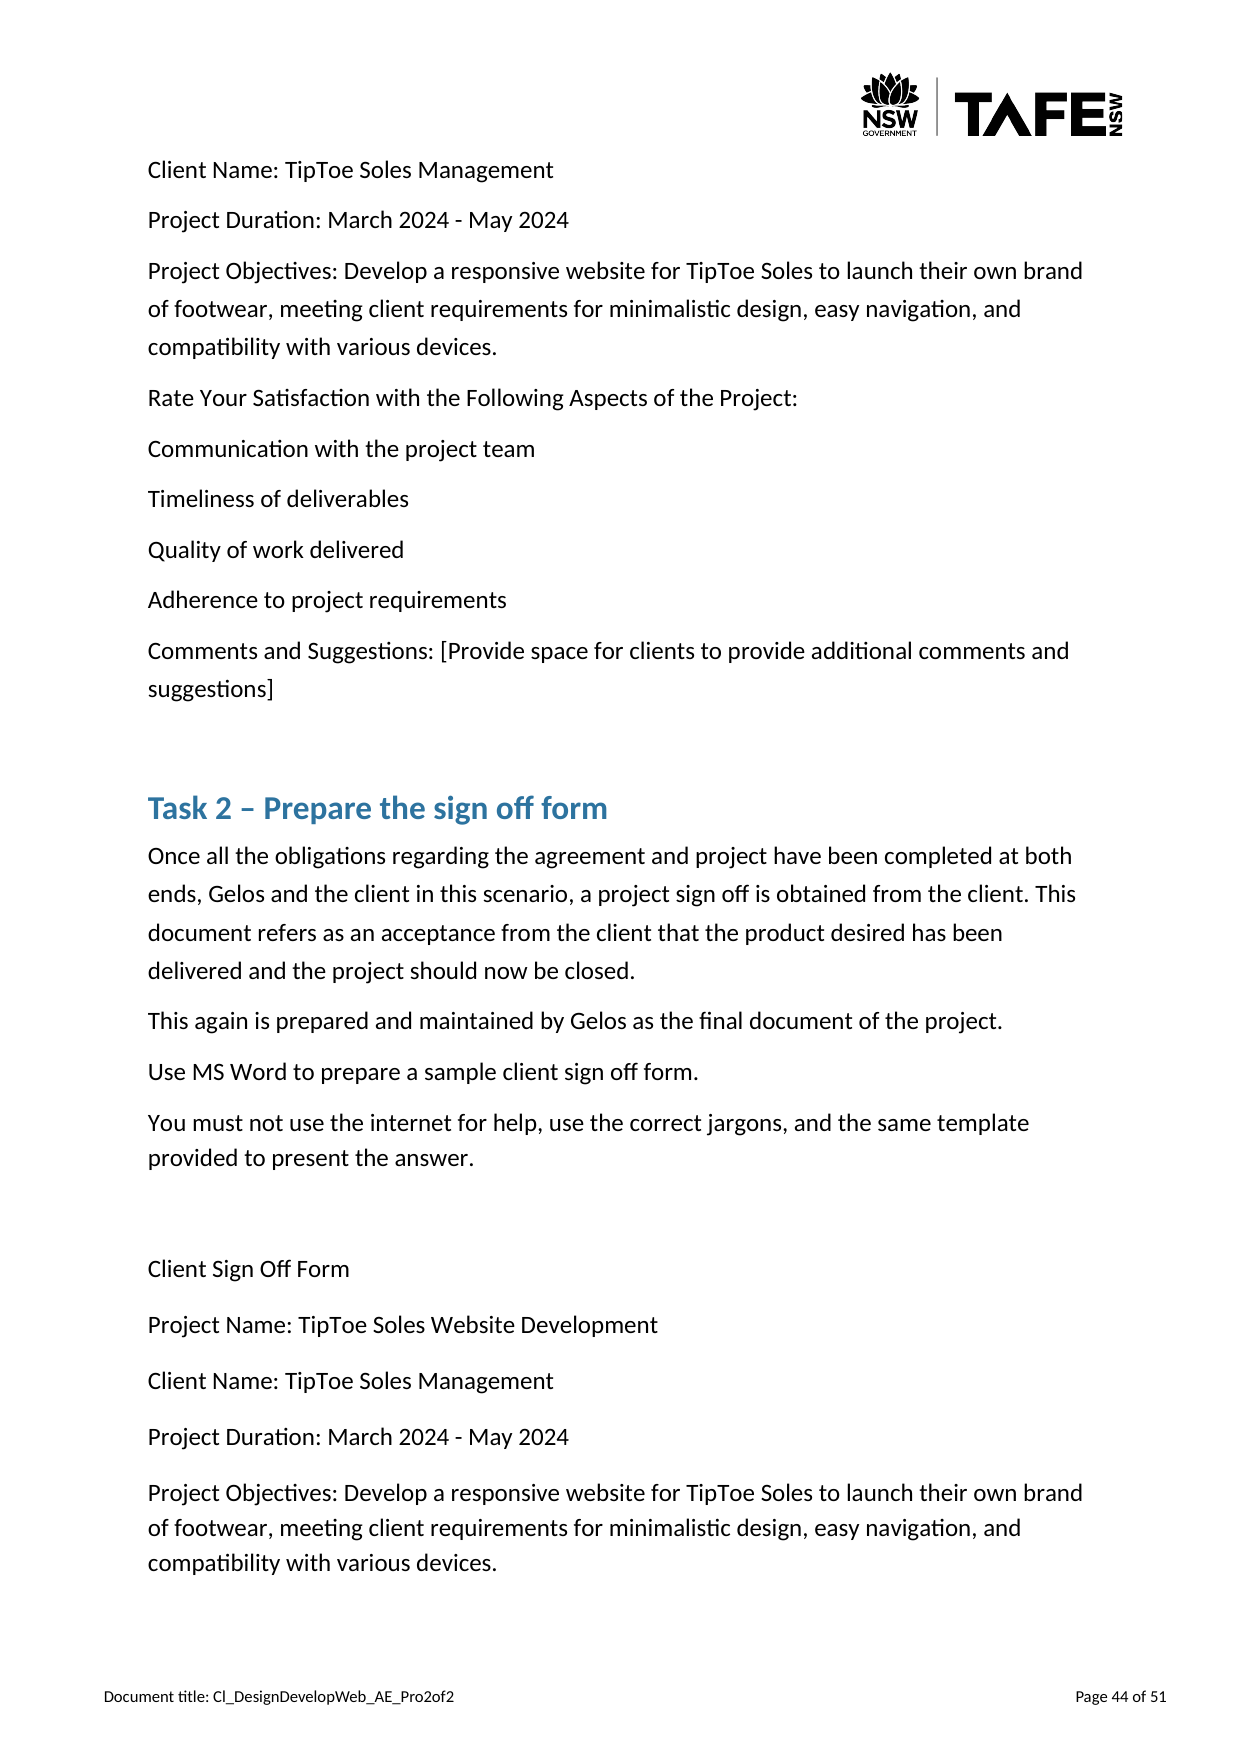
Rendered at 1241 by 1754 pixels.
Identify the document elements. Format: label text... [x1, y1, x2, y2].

text Client Name: TipToe Soles Management [148, 1365, 1092, 1396]
text Project Duration: March 2024 - May 2024 [148, 205, 1092, 235]
text Use MS Word to prepare a sample client sign off form. [148, 1056, 1092, 1087]
text Project Objectives: Develop a responsive website for TipToe Soles to launch their own brand of footwear, meeting client requirements for minimalistic design, easy navigation, and compatibility with various devices. [148, 1477, 1092, 1577]
text Once all the obligations regarding the agreement and project have been completed at both ends, Gelos and the client in this scenario, a project sign off is obtained from the client. This document refers as an acceptance from the client that the product desired has been delivered and the project should now be closed. [148, 840, 1092, 985]
text You must not use the internet for help, use the correct jargons, and the same template provided to present the answer. [148, 1107, 1092, 1172]
text Comments and Suggestions: [Provide space for clients to provide additional comments and suggestions] [148, 635, 1092, 704]
text Timeliness of deliverables [148, 483, 1092, 514]
picture [861, 71, 1123, 137]
text Adherence to project requirements [148, 585, 1092, 615]
text Project Duration: March 2024 - May 2024 [148, 1421, 1092, 1451]
text Client Sign Off Form [148, 1253, 1092, 1284]
text Client Name: TipToe Soles Management [148, 154, 1092, 184]
text Communication with the project team [148, 433, 1092, 463]
text This again is prepared and maintained by Gelos as the final document of the project. [148, 1005, 1092, 1036]
text Project Objectives: Develop a responsive website for TipToe Soles to launch their own brand of footwear, meeting client requirements for minimalistic design, easy navigation, and compatibility with various devices. [148, 255, 1092, 362]
text Quality of work delivered [148, 534, 1092, 564]
text Rate Your Satisfaction with the Following Aspects of the Project: [148, 382, 1092, 413]
text Project Name: TipToe Soles Website Development [148, 1309, 1092, 1340]
subtitle Task 2 – Prepare the sign off form [148, 787, 1092, 828]
